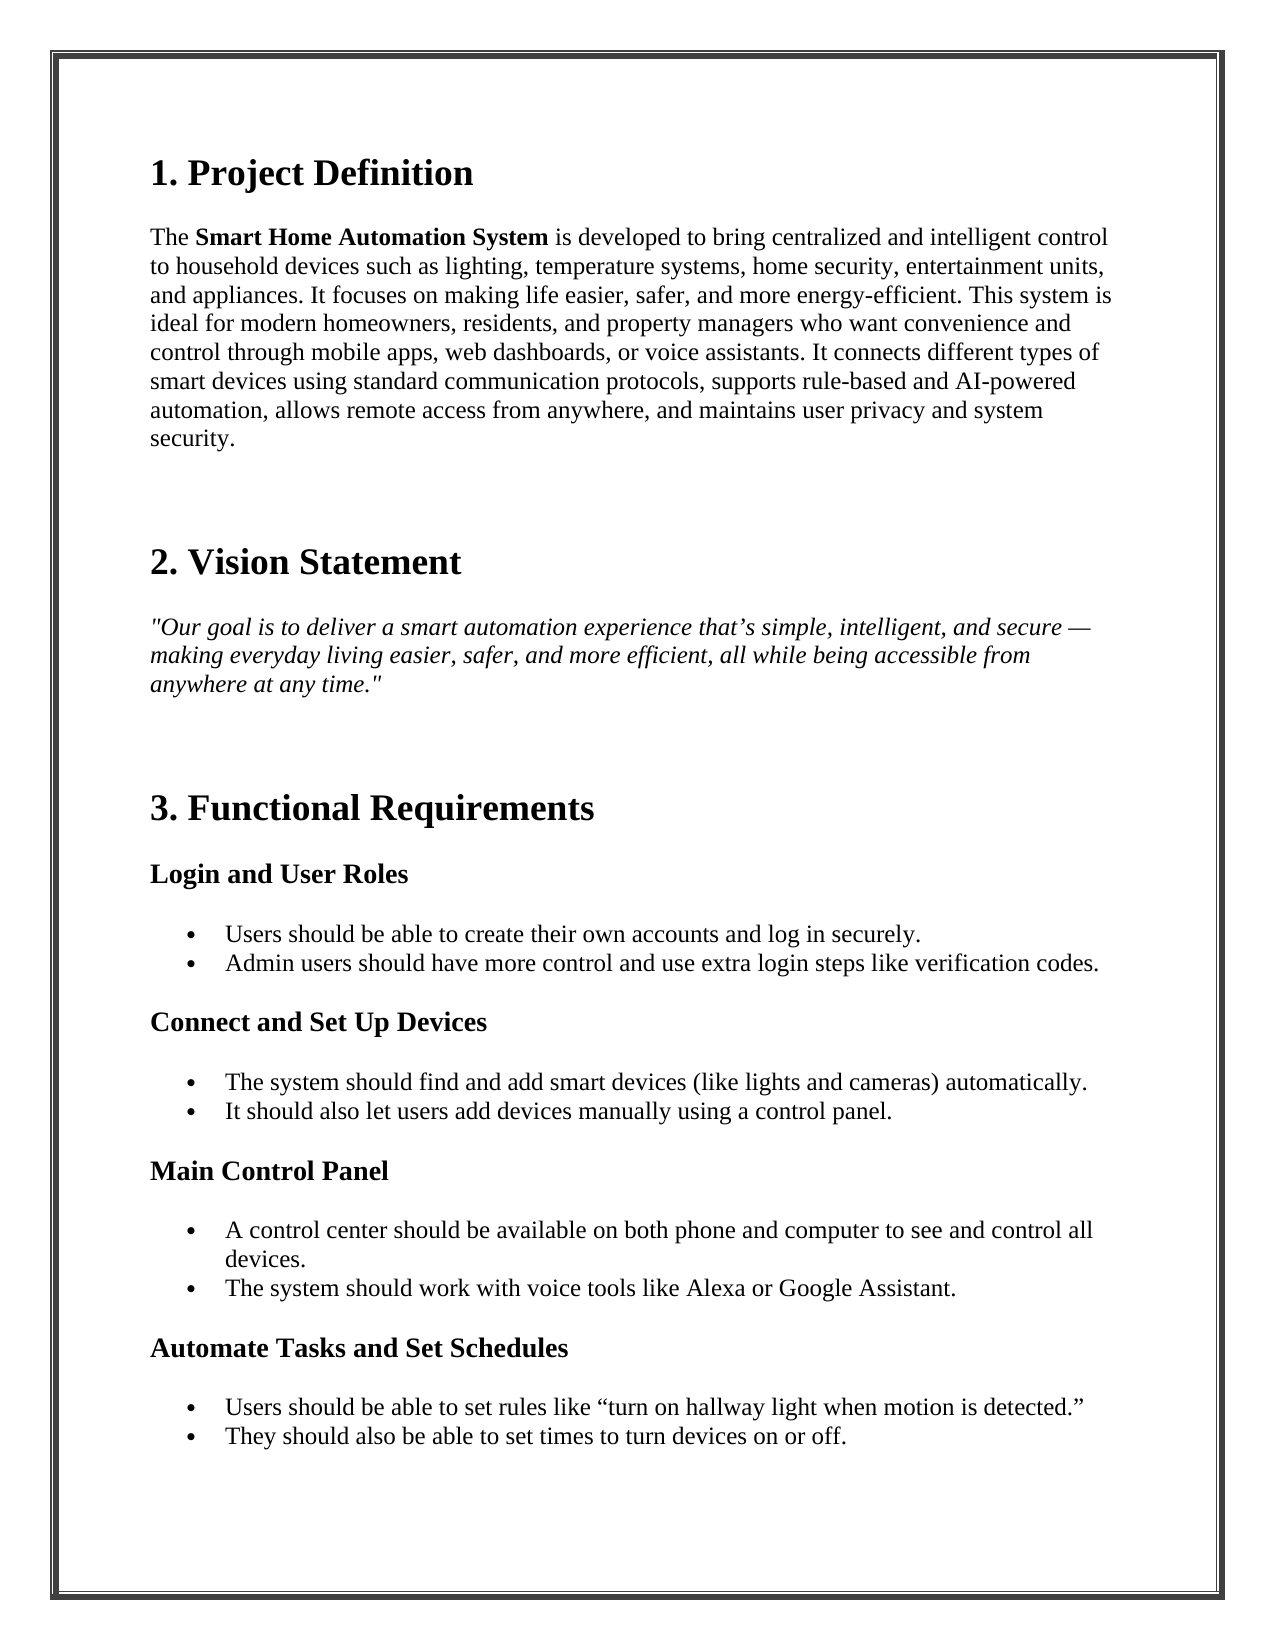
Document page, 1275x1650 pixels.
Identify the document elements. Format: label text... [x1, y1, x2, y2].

text 1. Project Definition [150, 150, 1125, 193]
list Users should be able to set rules like “turn on hallway light when motion is detected.” [187, 1392, 1125, 1421]
text The Smart Home Automation System is developed to bring centralized and intelligent control to household devices such as lighting, temperature systems, home security, entertainment units, and appliances. It focuses on making life easier, safer, and more energy-efficient. This system is ideal for modern homeowners, residents, and property managers who want convenience and control through mobile apps, web dashboards, or voice assistants. It connects different types of smart devices using standard communication protocols, supports rule-based and AI-powered automation, allows remote access from anywhere, and maintains user privacy and system security. [150, 222, 1125, 452]
text "Our goal is to deliver a smart automation experience that’s simple, intelligent, and secure — making everyday living easier, safer, and more efficient, all while being accessible from anywhere at any time." [150, 612, 1125, 698]
list Users should be able to create their own accounts and log in securely. [187, 919, 1125, 948]
text Automate Tasks and Set Schedules [150, 1331, 1125, 1363]
list Admin users should have more control and use extra login steps like verification codes. [187, 948, 1125, 976]
list The system should work with voice tools like Alexa or Google Assistant. [187, 1273, 1125, 1302]
text Login and User Roles [150, 857, 1125, 890]
text 2. Vision Statement [150, 539, 1125, 582]
list A control center should be available on both phone and computer to see and control all devices. [187, 1215, 1125, 1273]
text Main Control Panel [150, 1154, 1125, 1186]
list The system should find and add smart devices (like lights and cameras) automatically. [187, 1067, 1125, 1096]
text 3. Functional Requirements [150, 785, 1125, 828]
list It should also let users add devices manually using a control panel. [187, 1096, 1125, 1124]
text Connect and Set Up Devices [150, 1006, 1125, 1038]
list They should also be able to set times to turn devices on or off. [187, 1421, 1125, 1450]
